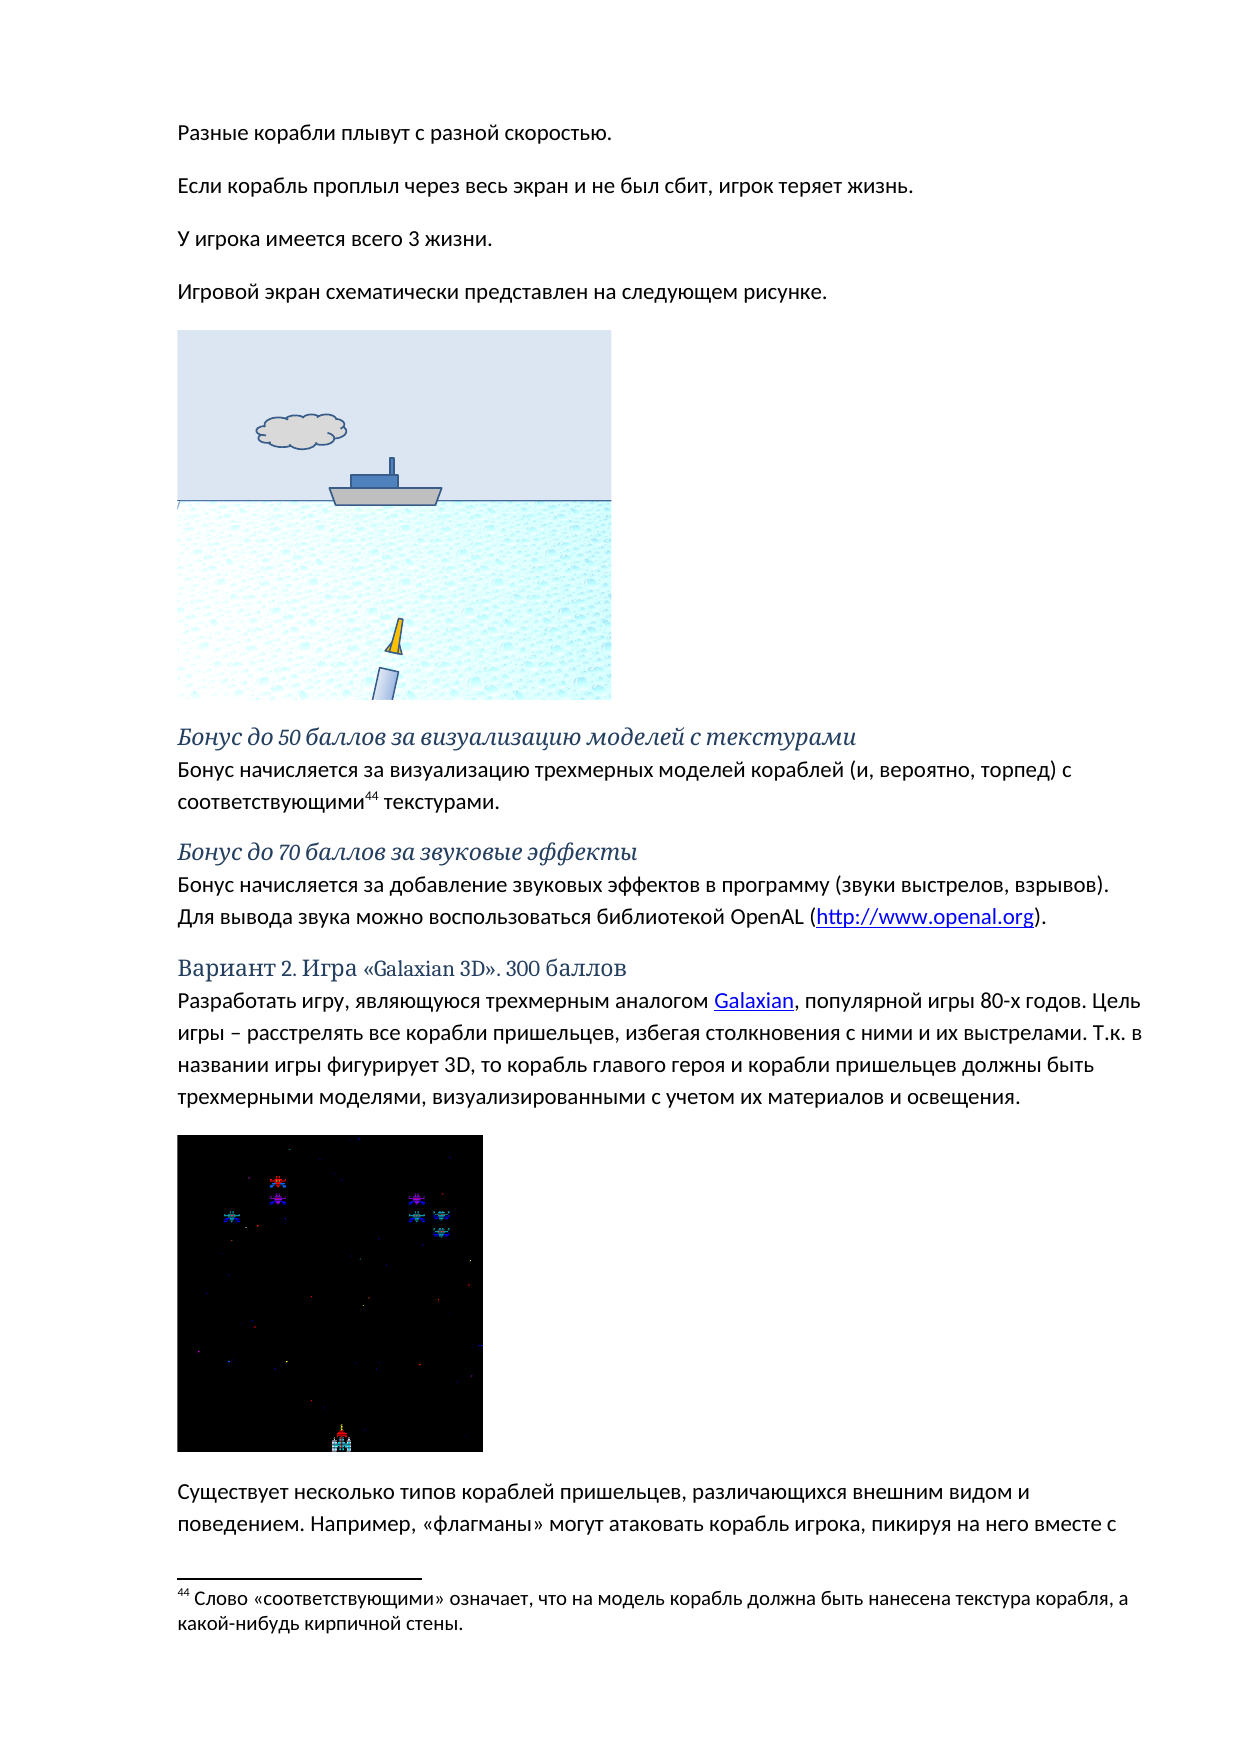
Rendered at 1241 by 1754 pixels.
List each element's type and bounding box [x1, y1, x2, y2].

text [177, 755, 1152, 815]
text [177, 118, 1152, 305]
picture [177, 1135, 483, 1452]
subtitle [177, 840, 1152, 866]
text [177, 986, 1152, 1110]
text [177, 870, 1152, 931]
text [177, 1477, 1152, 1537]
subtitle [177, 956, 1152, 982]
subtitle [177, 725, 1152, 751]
